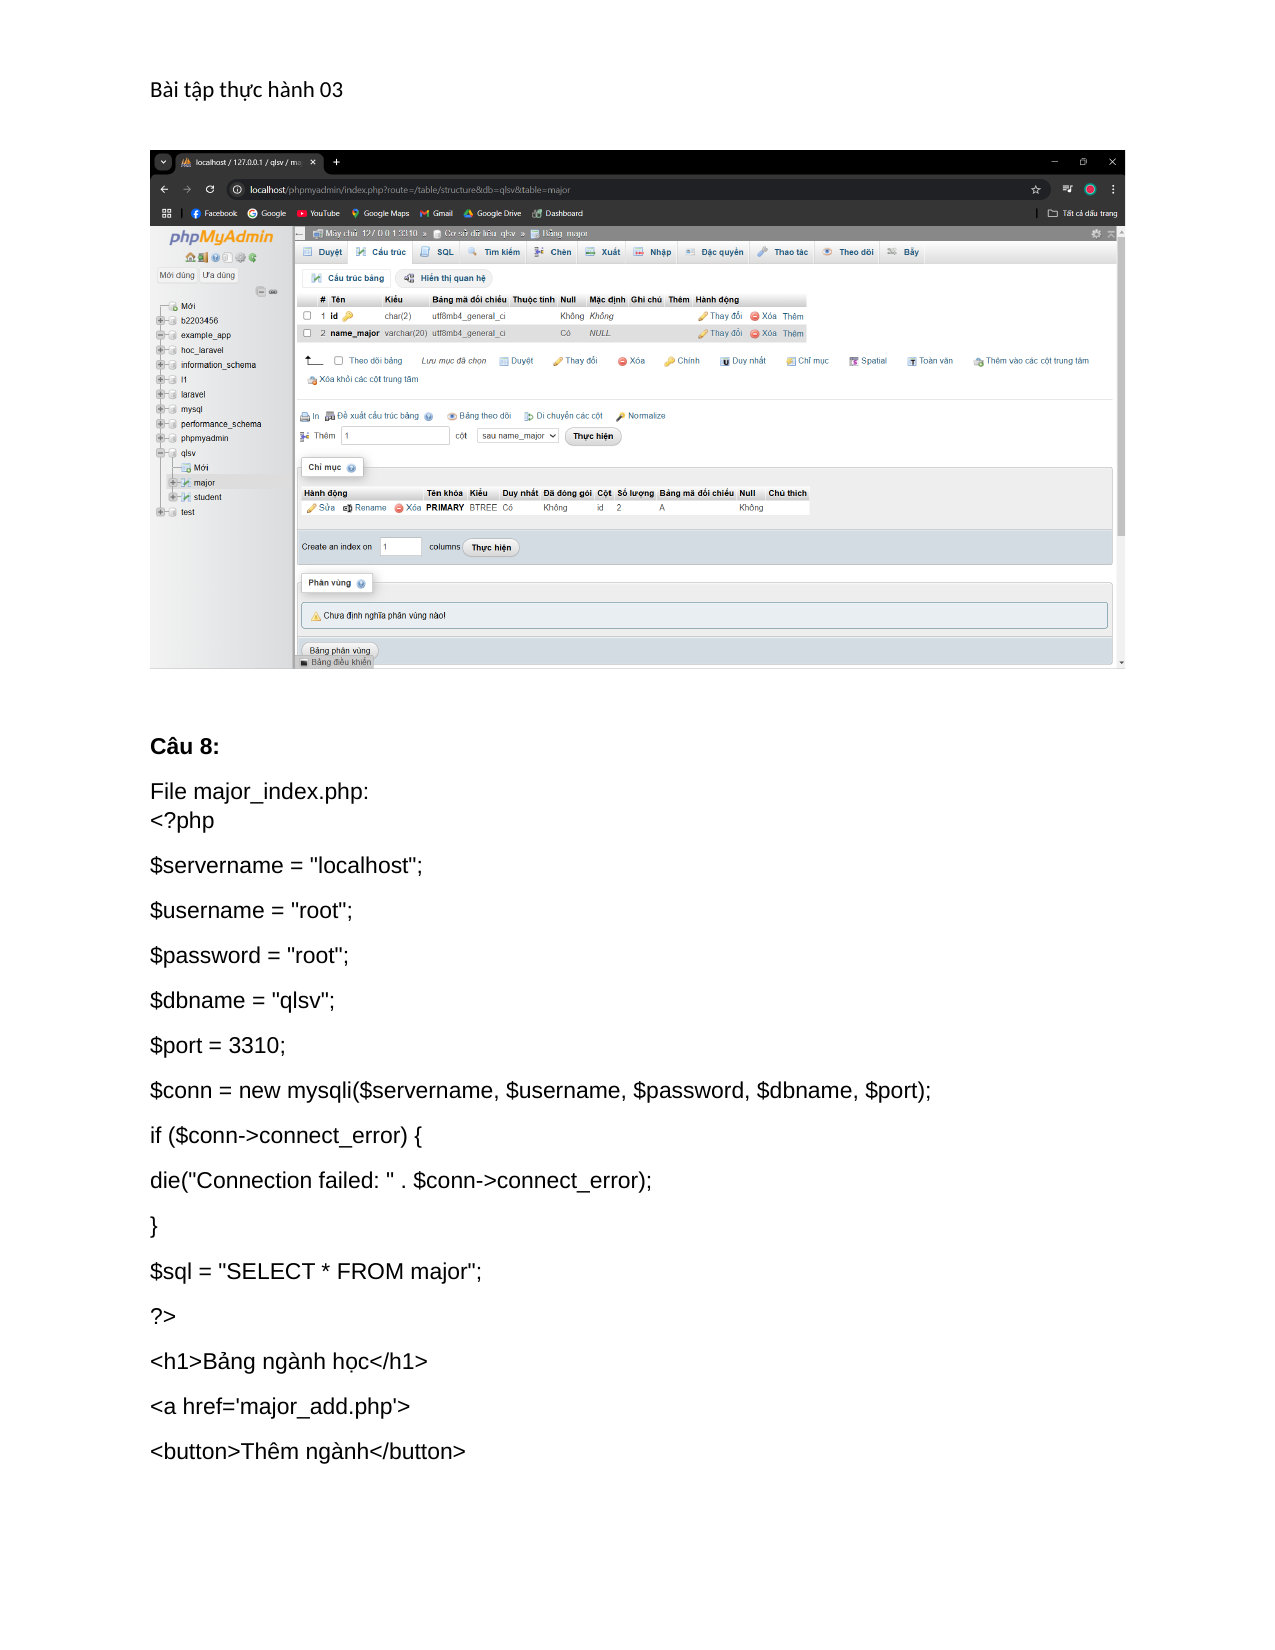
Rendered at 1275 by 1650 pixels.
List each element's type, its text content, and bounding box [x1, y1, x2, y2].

text <h1>Bảng ngành học</h1> [150, 1348, 1125, 1374]
text ?> [150, 1303, 1125, 1329]
text if ($conn->connect_error) { [150, 1122, 1125, 1149]
text <button>Thêm ngành</button> [150, 1438, 1125, 1464]
text $sql = "SELECT * FROM major"; [150, 1258, 1125, 1284]
text $password = "root"; [150, 942, 1125, 968]
text $port = 3310; [150, 1032, 1125, 1058]
text } [150, 1212, 1125, 1239]
text Câu 8: [150, 733, 1125, 759]
text $servername = "localhost"; [150, 852, 1125, 878]
text $username = "root"; [150, 897, 1125, 923]
picture [150, 150, 1125, 669]
text File major_index.php: <?php [150, 778, 1125, 833]
text $conn = new mysqli($servername, $username, $password, $dbname, $port); [150, 1077, 1125, 1103]
text die("Connection failed: " . $conn->connect_error); [150, 1167, 1125, 1194]
text <a href='major_add.php'> [150, 1393, 1125, 1419]
text $dbname = "qlsv"; [150, 987, 1125, 1013]
